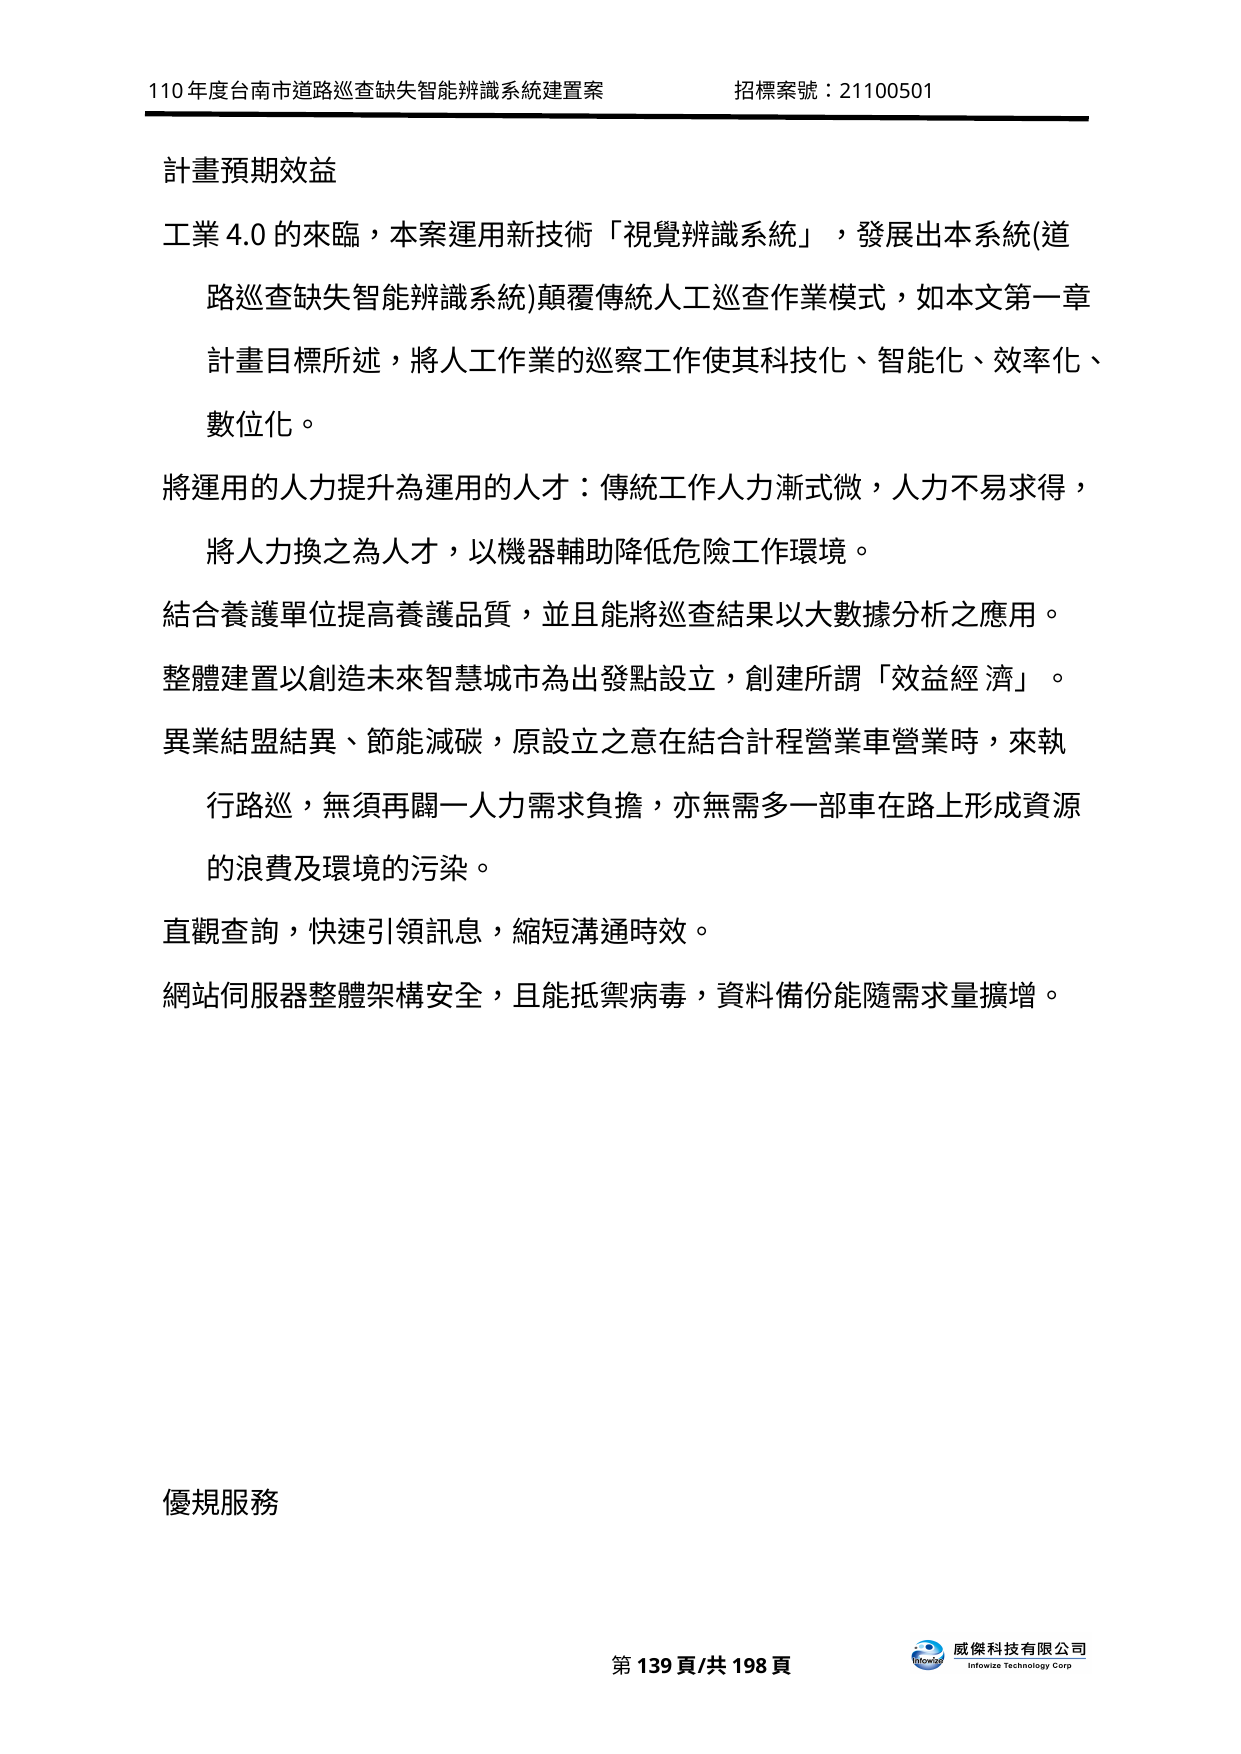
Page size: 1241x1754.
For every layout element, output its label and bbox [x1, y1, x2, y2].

picture [910, 1632, 1093, 1674]
